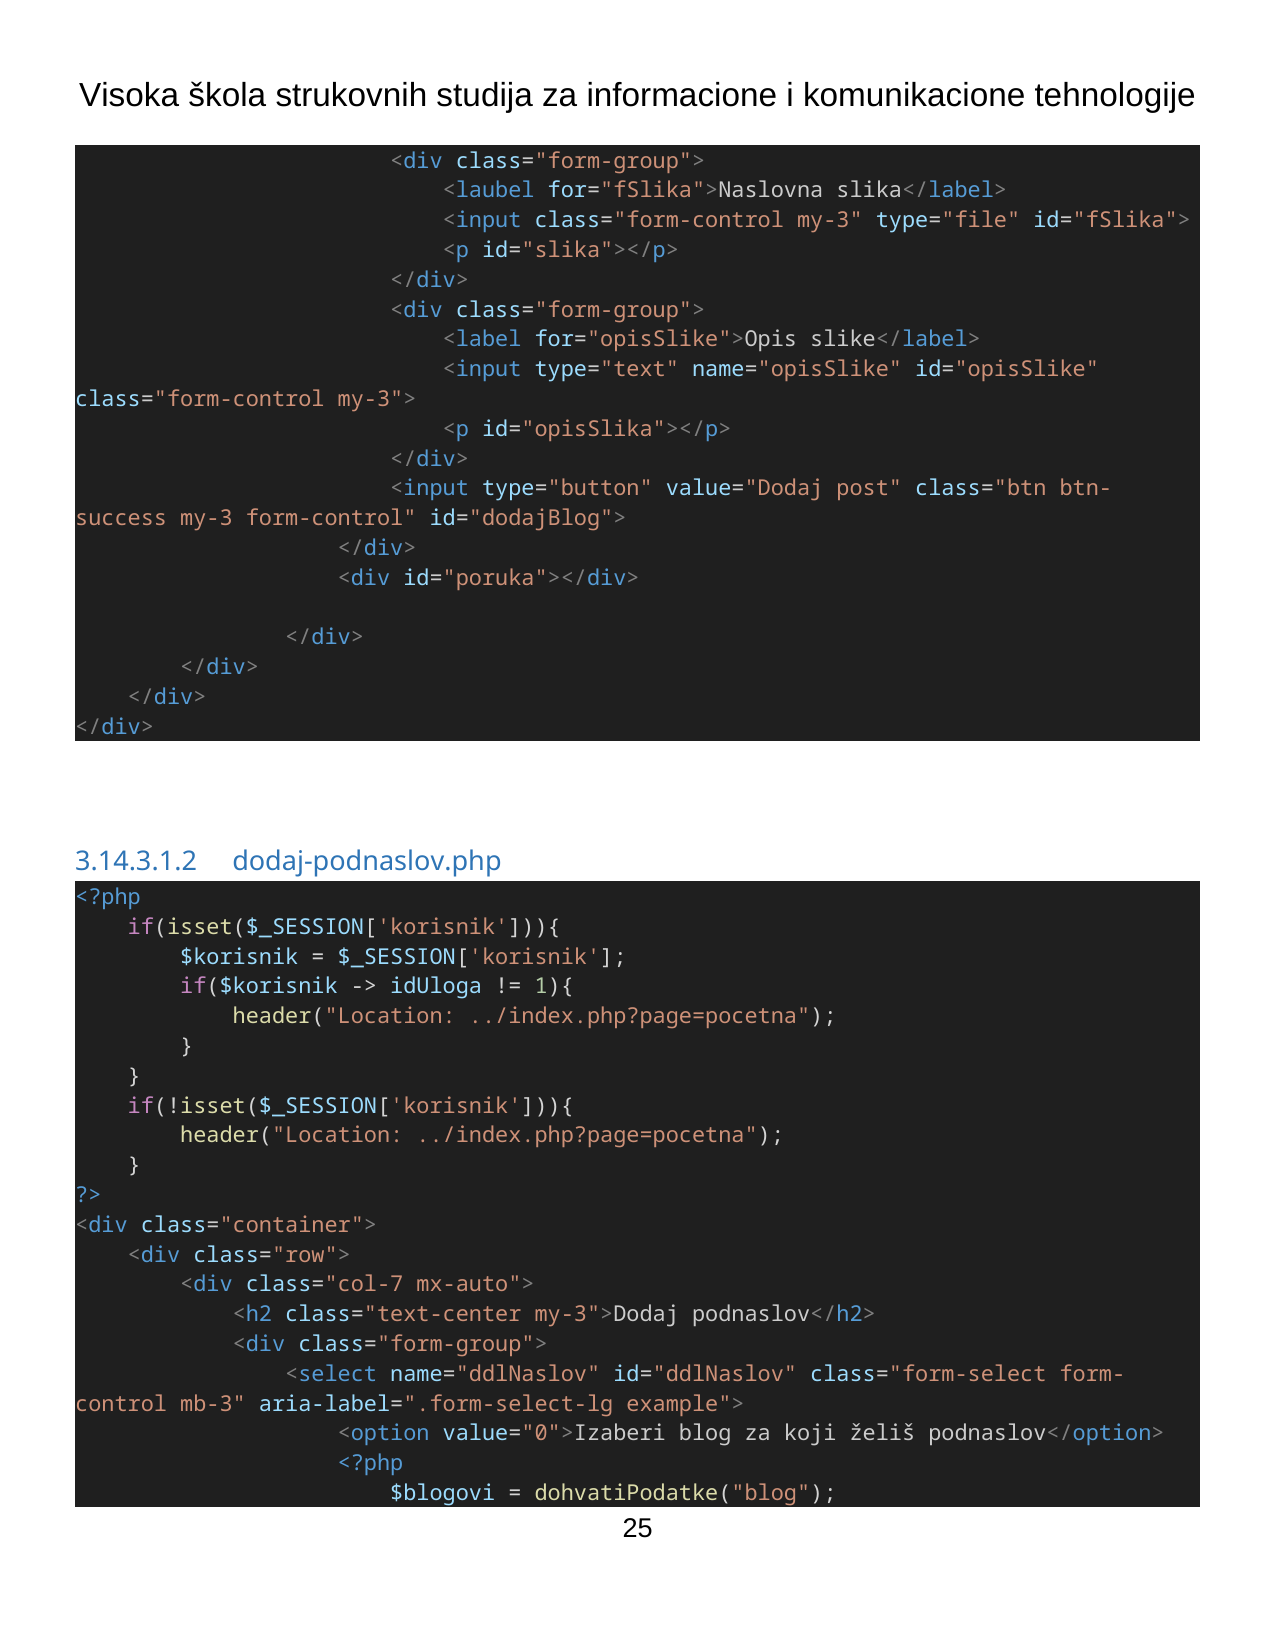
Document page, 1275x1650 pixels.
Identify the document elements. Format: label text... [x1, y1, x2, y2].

text </div> [75, 443, 1200, 472]
text </div> [75, 621, 1200, 651]
text <laubel for="fSlika">Naslovna slika</label> [75, 174, 1200, 204]
text header("Location: ../index.php?page=pocetna"); [75, 1000, 1200, 1030]
text <div id="poruka"></div> [75, 562, 1200, 592]
text <div class="form-group"> [75, 294, 1200, 323]
text <select name="ddlNaslov" id="ddlNaslov" class="form-select form-control mb-3" aria-label=".form-select-lg example"> [75, 1358, 1200, 1417]
text </div> [75, 264, 1200, 294]
text if($korisnik -> idUloga != 1){ [75, 971, 1200, 1000]
text <input type="button" value="Dodaj post" class="btn btn-success my-3 form-control" id="dodajBlog"> [75, 472, 1200, 532]
text <h2 class="text-center my-3">Dodaj podnaslov</h2> [75, 1298, 1200, 1328]
text ?> [75, 1179, 1200, 1209]
text if(isset($_SESSION['korisnik'])){ [75, 911, 1200, 941]
text <?php [75, 1447, 1200, 1477]
text <option value="0">Izaberi blog za koji želiš podnaslov</option> [75, 1417, 1200, 1447]
text </div> [75, 681, 1200, 711]
text <div class="form-group"> [75, 1328, 1200, 1358]
text <div class="col-7 mx-auto"> [75, 1268, 1200, 1298]
text <div class="form-group"> [75, 145, 1200, 174]
text <div class="container"> [75, 1209, 1200, 1239]
text <input type="text" name="opisSlike" id="opisSlike" class="form-control my-3"> [75, 353, 1200, 413]
text </div> [75, 532, 1200, 562]
text header("Location: ../index.php?page=pocetna"); [75, 1119, 1200, 1149]
text <input class="form-control my-3" type="file" id="fSlika"> [75, 204, 1200, 234]
subtitle dodaj-podnaslov.php [75, 841, 1200, 878]
text if(!isset($_SESSION['korisnik'])){ [75, 1090, 1200, 1119]
text </div> [75, 651, 1200, 681]
text <p id="opisSlika"></p> [75, 413, 1200, 443]
text <div class="row"> [75, 1239, 1200, 1268]
text } [75, 1030, 1200, 1060]
text } [75, 1149, 1200, 1179]
text <?php [75, 881, 1200, 911]
text $korisnik = $_SESSION['korisnik']; [75, 941, 1200, 971]
text <p id="slika"></p> [75, 234, 1200, 264]
text } [75, 1060, 1200, 1090]
text $blogovi = dohvatiPodatke("blog"); [75, 1477, 1200, 1507]
text </div> [75, 711, 1200, 741]
text <label for="opisSlike">Opis slike</label> [75, 323, 1200, 353]
